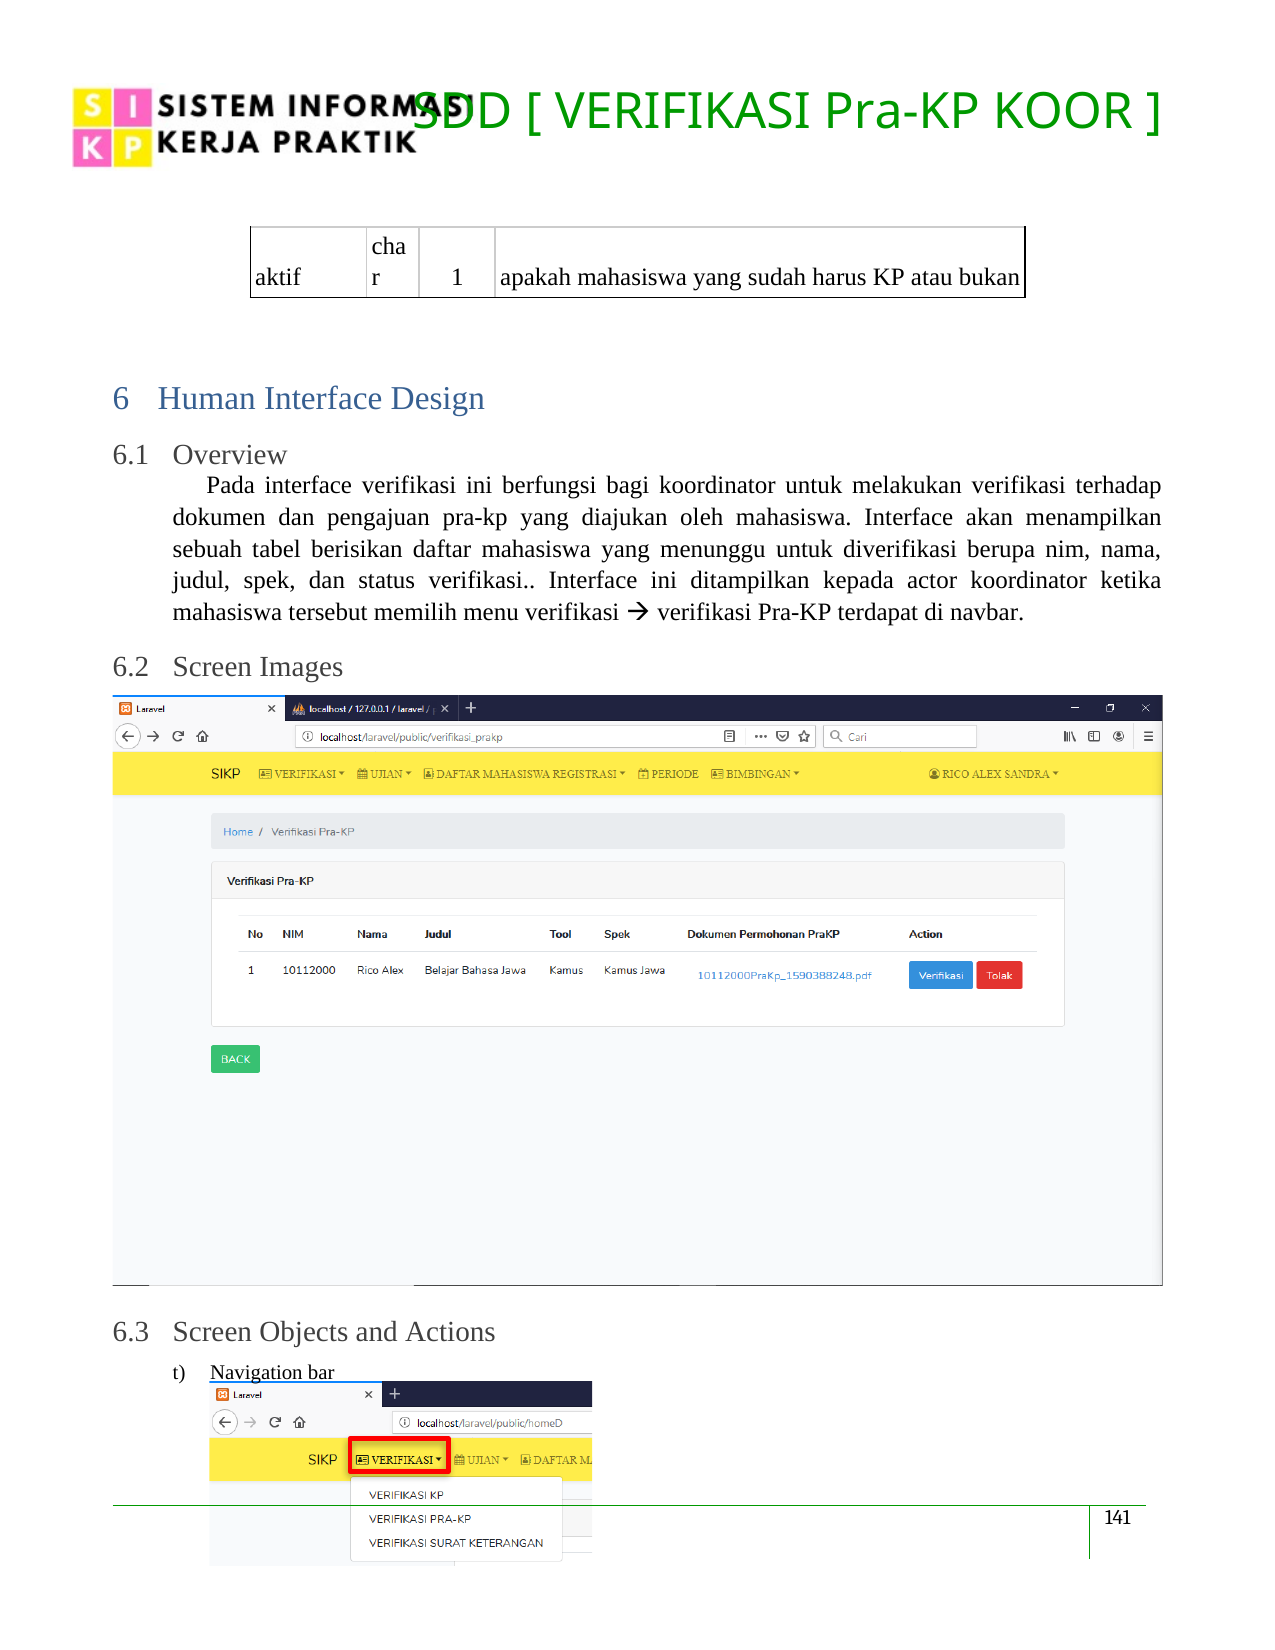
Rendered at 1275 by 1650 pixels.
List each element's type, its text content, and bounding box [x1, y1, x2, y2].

subtitle Human Interface Design [112, 378, 1162, 416]
text Pada interface verifikasi ini berfungsi bagi koordinator untuk melakukan verifikasi terhadap dokumen dan pengajuan pra-kp yang diajukan oleh mahasiswa. Interface akan menampilkan sebuah tabel berisikan daftar mahasiswa yang menunggu untuk diverifikasi berupa nim, nama, judul, spek, dan status verifikasi.. Interface ini ditampilkan kepada actor koordinator ketika mahasiswa tersebut memilih menu verifikasi verifikasi Pra-KP terdapat di navbar. [172, 471, 1162, 626]
subtitle Screen Objects and Actions [112, 1314, 1162, 1348]
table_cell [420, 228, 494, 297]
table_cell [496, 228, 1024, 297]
picture [112, 695, 1163, 1286]
picture [71, 83, 479, 171]
list Navigation bar [172, 1360, 1162, 1384]
subtitle Screen Images [112, 649, 1162, 683]
picture [209, 1384, 593, 1505]
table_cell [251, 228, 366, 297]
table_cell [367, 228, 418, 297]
picture [209, 1506, 593, 1566]
subtitle Overview [112, 437, 1162, 471]
